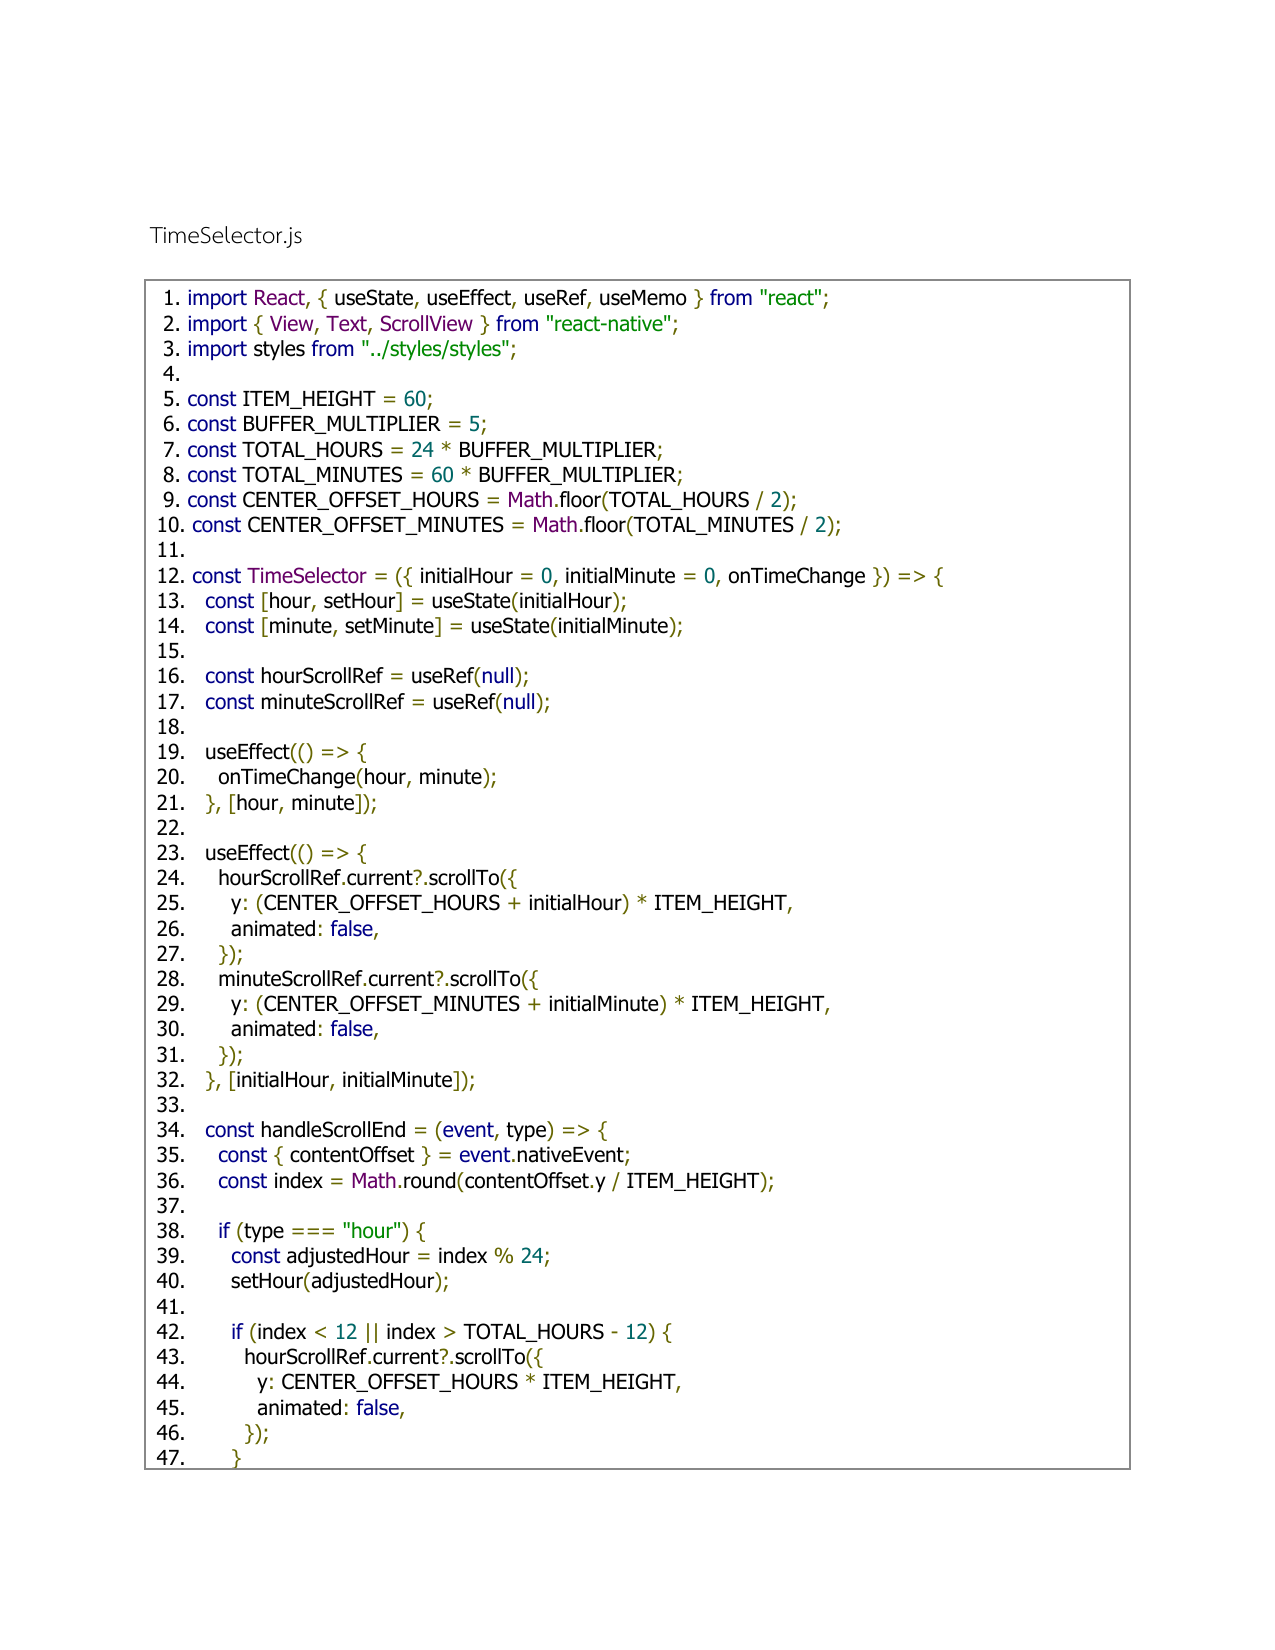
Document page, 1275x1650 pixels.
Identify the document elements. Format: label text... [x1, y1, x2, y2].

text 37. [150, 1192, 1125, 1218]
text 45. animated: false, [150, 1394, 1125, 1419]
text 24. hourScrollRef.current?.scrollTo({ [150, 865, 1125, 890]
text 46. }); [150, 1419, 1125, 1444]
text 29. y: (CENTER_OFFSET_MINUTES + initialMinute) * ITEM_HEIGHT, [150, 991, 1125, 1016]
text 6. const BUFFER_MULTIPLIER = 5; [150, 411, 1125, 436]
text TimeSelector.js [150, 214, 1125, 259]
text 4. [150, 361, 1125, 386]
text 44. y: CENTER_OFFSET_HOURS * ITEM_HEIGHT, [150, 1369, 1125, 1394]
text 17. const minuteScrollRef = useRef(null); [150, 688, 1125, 713]
text 10. const CENTER_OFFSET_MINUTES = Math.floor(TOTAL_MINUTES / 2); [150, 512, 1125, 537]
text 27. }); [150, 940, 1125, 966]
text 32. }, [initialHour, initialMinute]); [150, 1066, 1125, 1092]
text 35. const { contentOffset } = event.nativeEvent; [150, 1142, 1125, 1167]
text 19. useEffect(() => { [150, 739, 1125, 764]
text 42. if (index < 12 || index > TOTAL_HOURS - 12) { [150, 1318, 1125, 1344]
text 22. [150, 814, 1125, 839]
text 1. import React, { useState, useEffect, useRef, useMemo } from "react"; [146, 281, 1129, 310]
text 26. animated: false, [150, 915, 1125, 940]
text 39. const adjustedHour = index % 24; [150, 1243, 1125, 1268]
text 2. import { View, Text, ScrollView } from "react-native"; [150, 310, 1125, 335]
text 13. const [hour, setHour] = useState(initialHour); [150, 587, 1125, 613]
text 11. [150, 537, 1125, 562]
text 14. const [minute, setMinute] = useState(initialMinute); [150, 613, 1125, 638]
text 20. onTimeChange(hour, minute); [150, 764, 1125, 789]
text 36. const index = Math.round(contentOffset.y / ITEM_HEIGHT); [150, 1167, 1125, 1192]
text 40. setHour(adjustedHour); [150, 1268, 1125, 1293]
text 18. [150, 713, 1125, 739]
text 34. const handleScrollEnd = (event, type) => { [150, 1117, 1125, 1142]
text 25. y: (CENTER_OFFSET_HOURS + initialHour) * ITEM_HEIGHT, [150, 890, 1125, 915]
text 47. } [150, 1444, 1125, 1468]
text 23. useEffect(() => { [150, 839, 1125, 865]
text 43. hourScrollRef.current?.scrollTo({ [150, 1344, 1125, 1369]
text 21. }, [hour, minute]); [150, 789, 1125, 814]
text 7. const TOTAL_HOURS = 24 * BUFFER_MULTIPLIER; [150, 436, 1125, 461]
text 38. if (type === "hour") { [150, 1218, 1125, 1243]
text 31. }); [150, 1041, 1125, 1066]
text 28. minuteScrollRef.current?.scrollTo({ [150, 966, 1125, 991]
text 15. [150, 638, 1125, 663]
text 12. const TimeSelector = ({ initialHour = 0, initialMinute = 0, onTimeChange }) => { [150, 562, 1125, 587]
text 16. const hourScrollRef = useRef(null); [150, 663, 1125, 688]
text 8. const TOTAL_MINUTES = 60 * BUFFER_MULTIPLIER; [150, 461, 1125, 487]
text 41. [150, 1293, 1125, 1318]
text 33. [150, 1092, 1125, 1117]
text 30. animated: false, [150, 1016, 1125, 1041]
text 5. const ITEM_HEIGHT = 60; [150, 386, 1125, 411]
text 3. import styles from "../styles/styles"; [150, 335, 1125, 361]
text 9. const CENTER_OFFSET_HOURS = Math.floor(TOTAL_HOURS / 2); [150, 487, 1125, 512]
